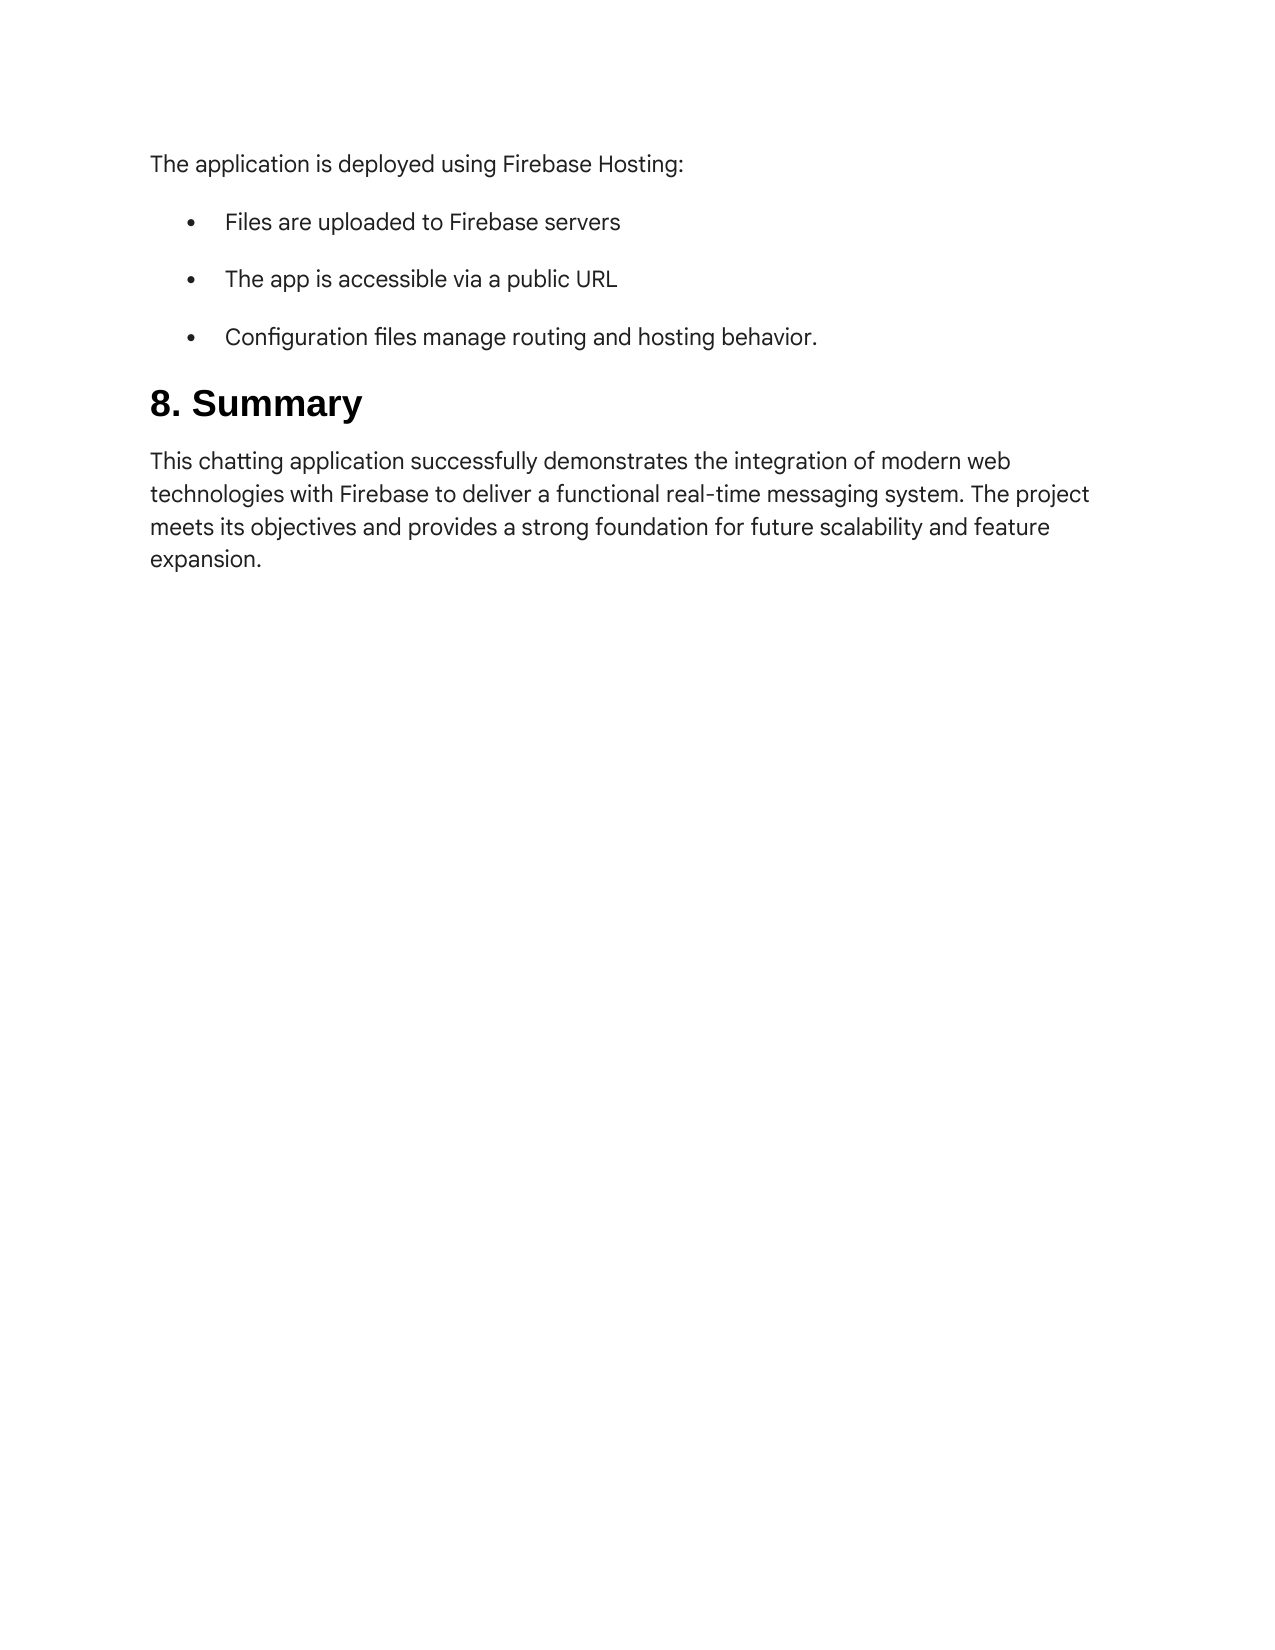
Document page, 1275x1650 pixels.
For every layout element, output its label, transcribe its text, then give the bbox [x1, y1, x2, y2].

list Configuration files manage routing and hosting behavior. [187, 323, 1125, 352]
list Files are uploaded to Firebase servers [187, 208, 1125, 236]
text The application is deployed using Firebase Hosting: [150, 150, 1125, 179]
text This chatting application successfully demonstrates the integration of modern web technologies with Firebase to deliver a functional real-time messaging system. The project meets its objectives and provides a strong foundation for future scalability and feature expansion. [150, 447, 1125, 574]
list The app is accessible via a public URL [187, 265, 1125, 294]
subtitle 8. Summary [150, 381, 1125, 424]
